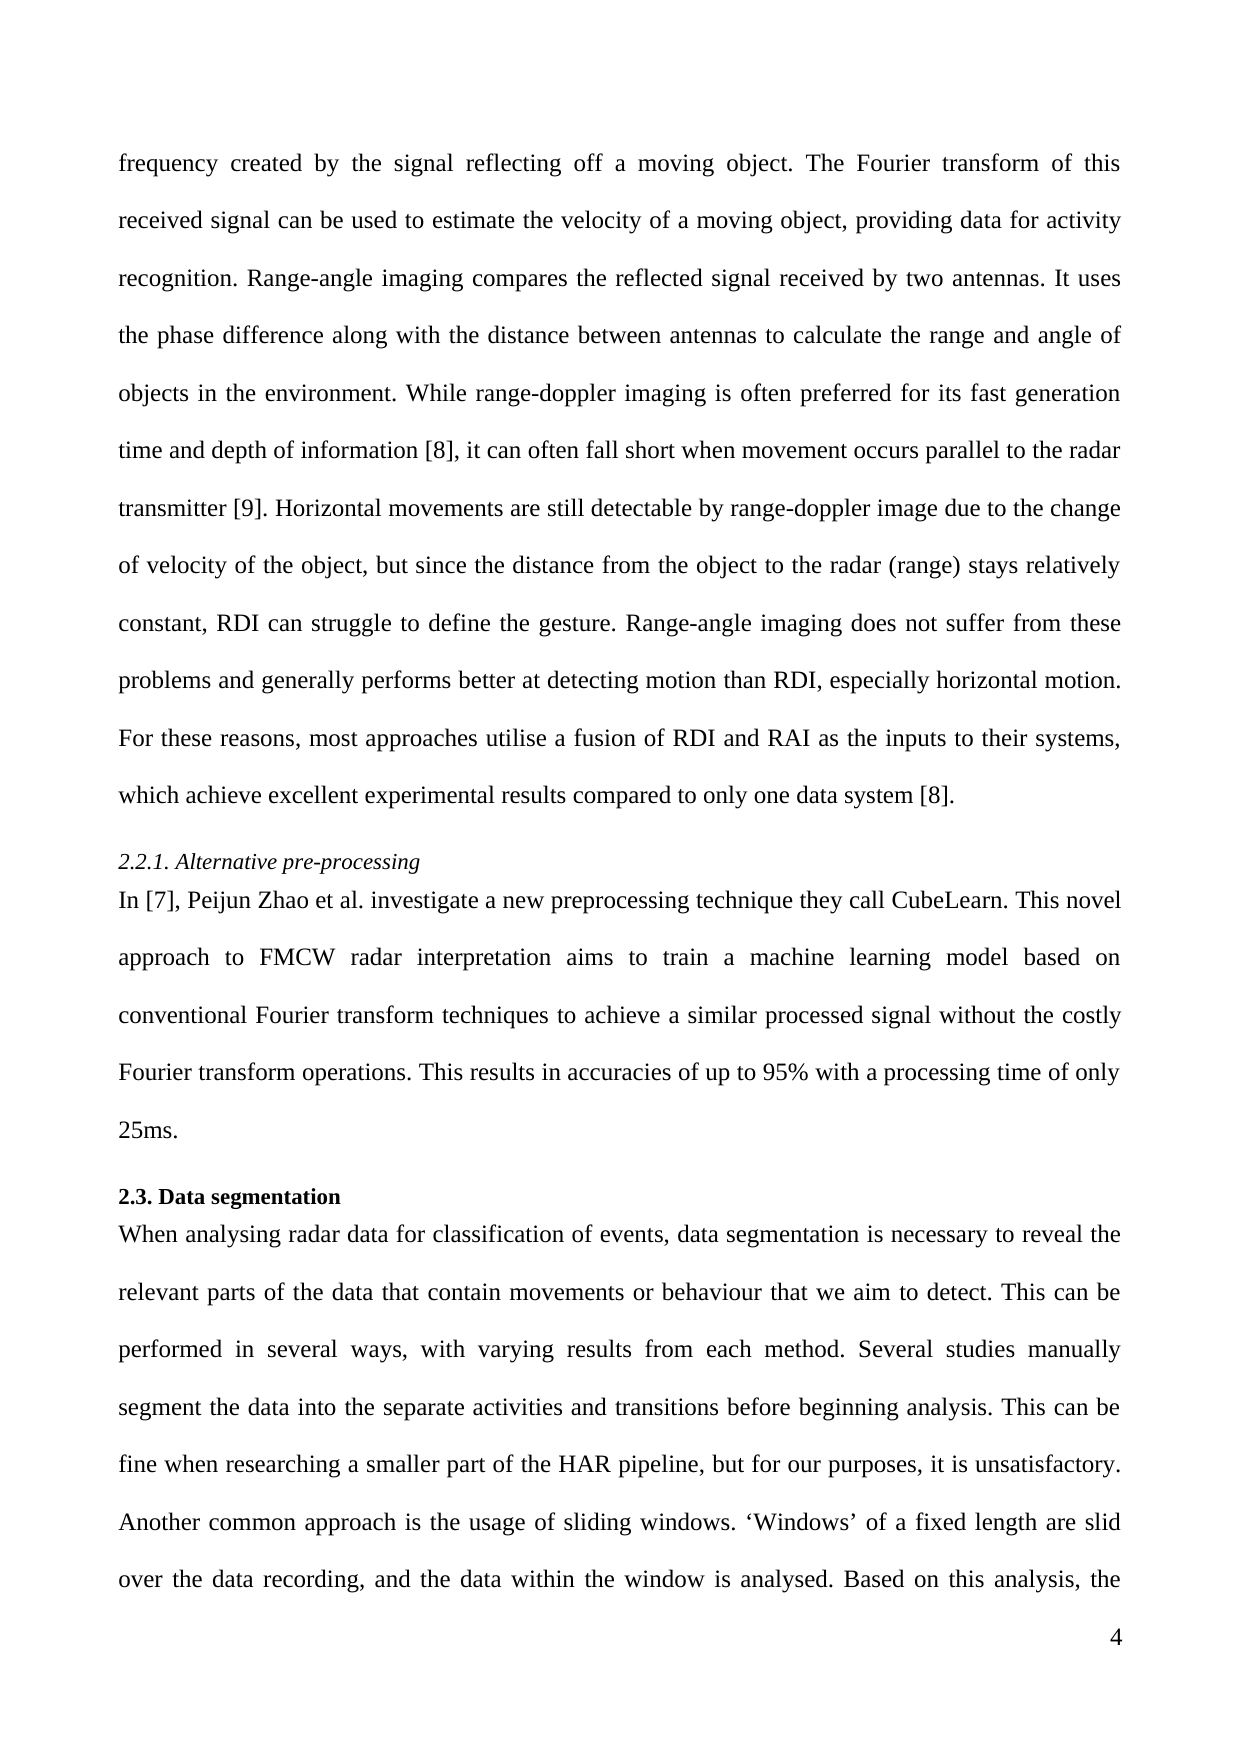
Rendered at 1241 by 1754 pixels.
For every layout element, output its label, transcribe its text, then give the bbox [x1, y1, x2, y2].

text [118, 148, 1122, 809]
subtitle 2.3. Data segmentation [118, 1183, 1122, 1209]
subtitle 2.2.1. Alternative pre-processing [118, 848, 1122, 874]
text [118, 1219, 1122, 1593]
text In [7], Peijun Zhao et al. investigate a new preprocessing technique they call CubeLearn. This novel approach to FMCW radar interpretation aims to train a machine learning model based on conventional Fourier transform techniques to achieve a similar processed signal without the costly Fourier transform operations. This results in accuracies of up to 95% with a processing time of only 25ms. [118, 885, 1122, 1143]
